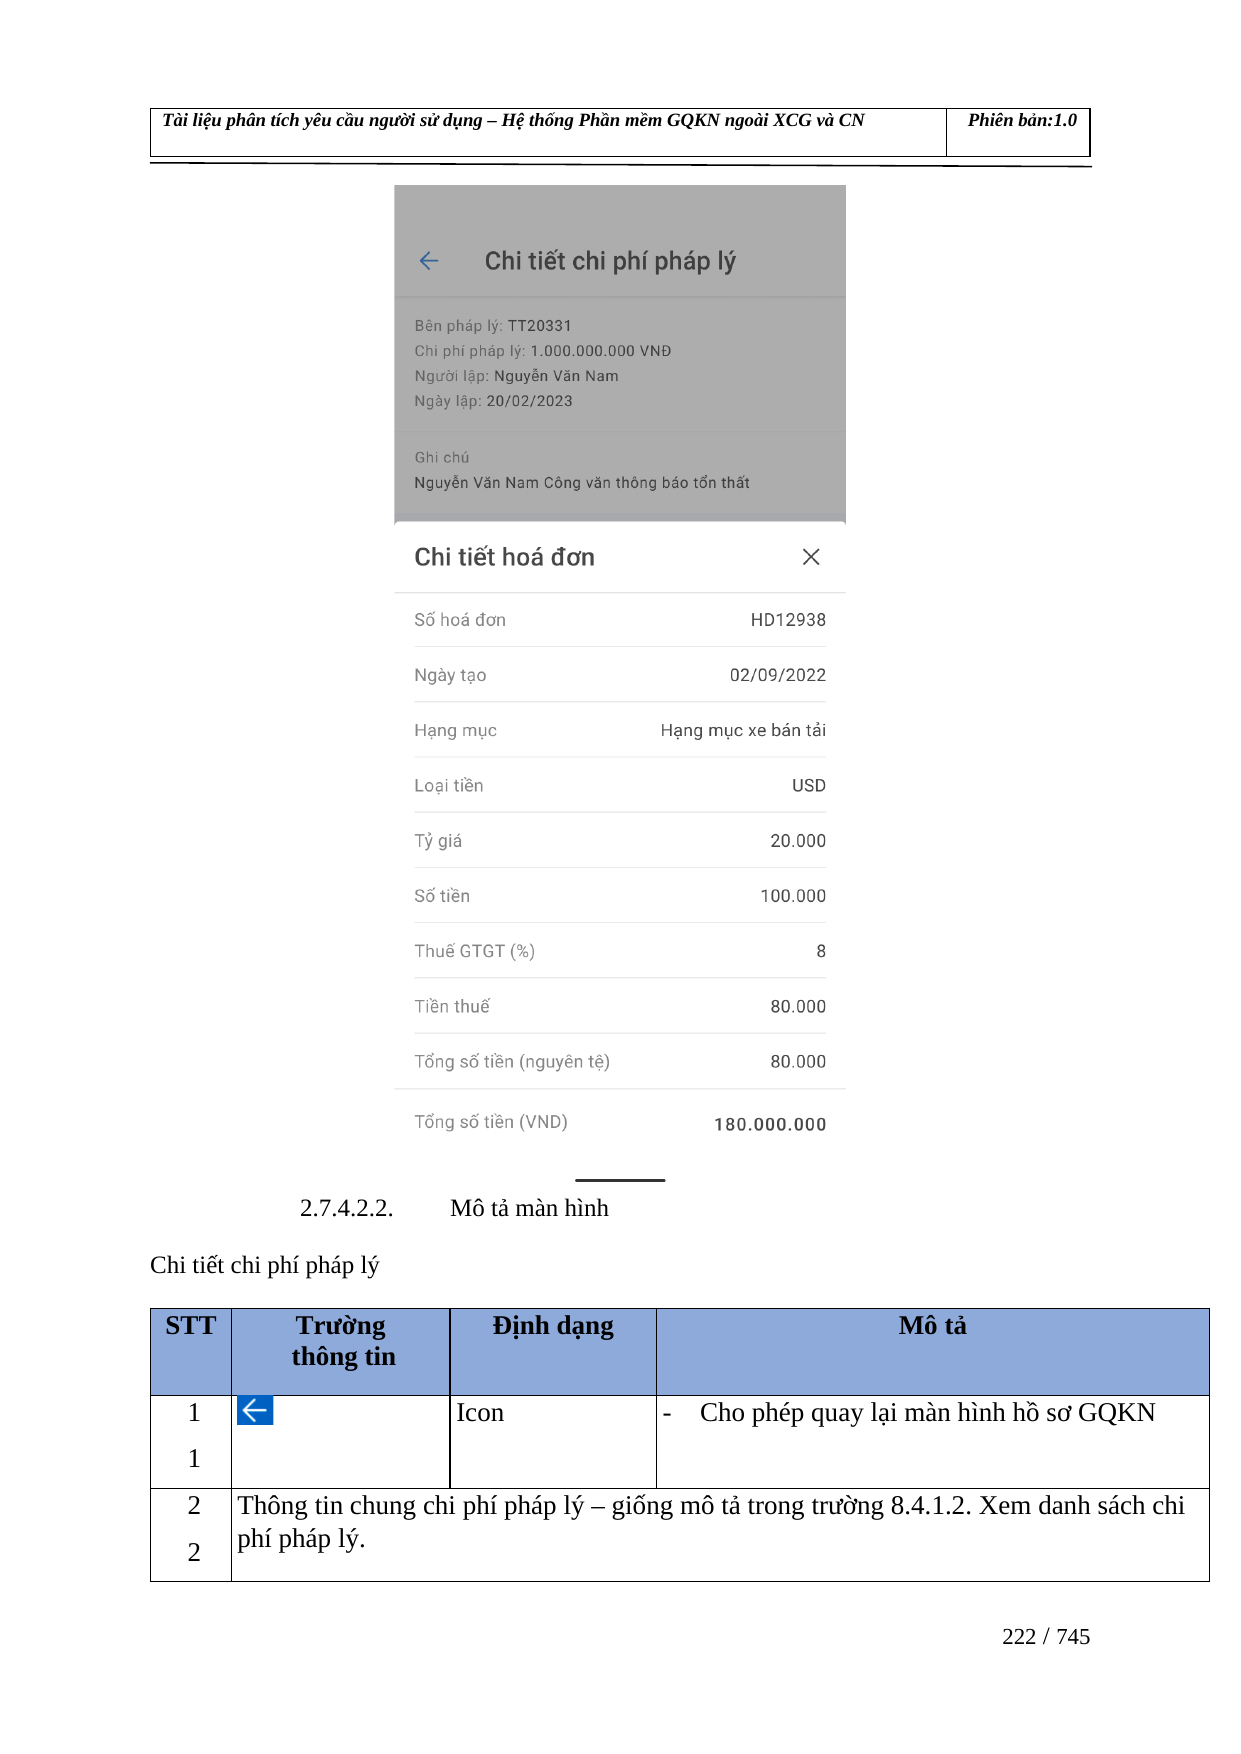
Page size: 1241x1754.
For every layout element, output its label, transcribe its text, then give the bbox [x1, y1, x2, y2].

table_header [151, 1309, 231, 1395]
picture [237, 1395, 274, 1425]
picture [394, 185, 846, 1189]
text Chi tiết chi phí pháp lý [150, 1250, 1090, 1279]
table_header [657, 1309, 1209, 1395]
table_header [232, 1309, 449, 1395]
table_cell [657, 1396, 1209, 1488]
subtitle Mô tả màn hình [300, 1193, 1090, 1221]
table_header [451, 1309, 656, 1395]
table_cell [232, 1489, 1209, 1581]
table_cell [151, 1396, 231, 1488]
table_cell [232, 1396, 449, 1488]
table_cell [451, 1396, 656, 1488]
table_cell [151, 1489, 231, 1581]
